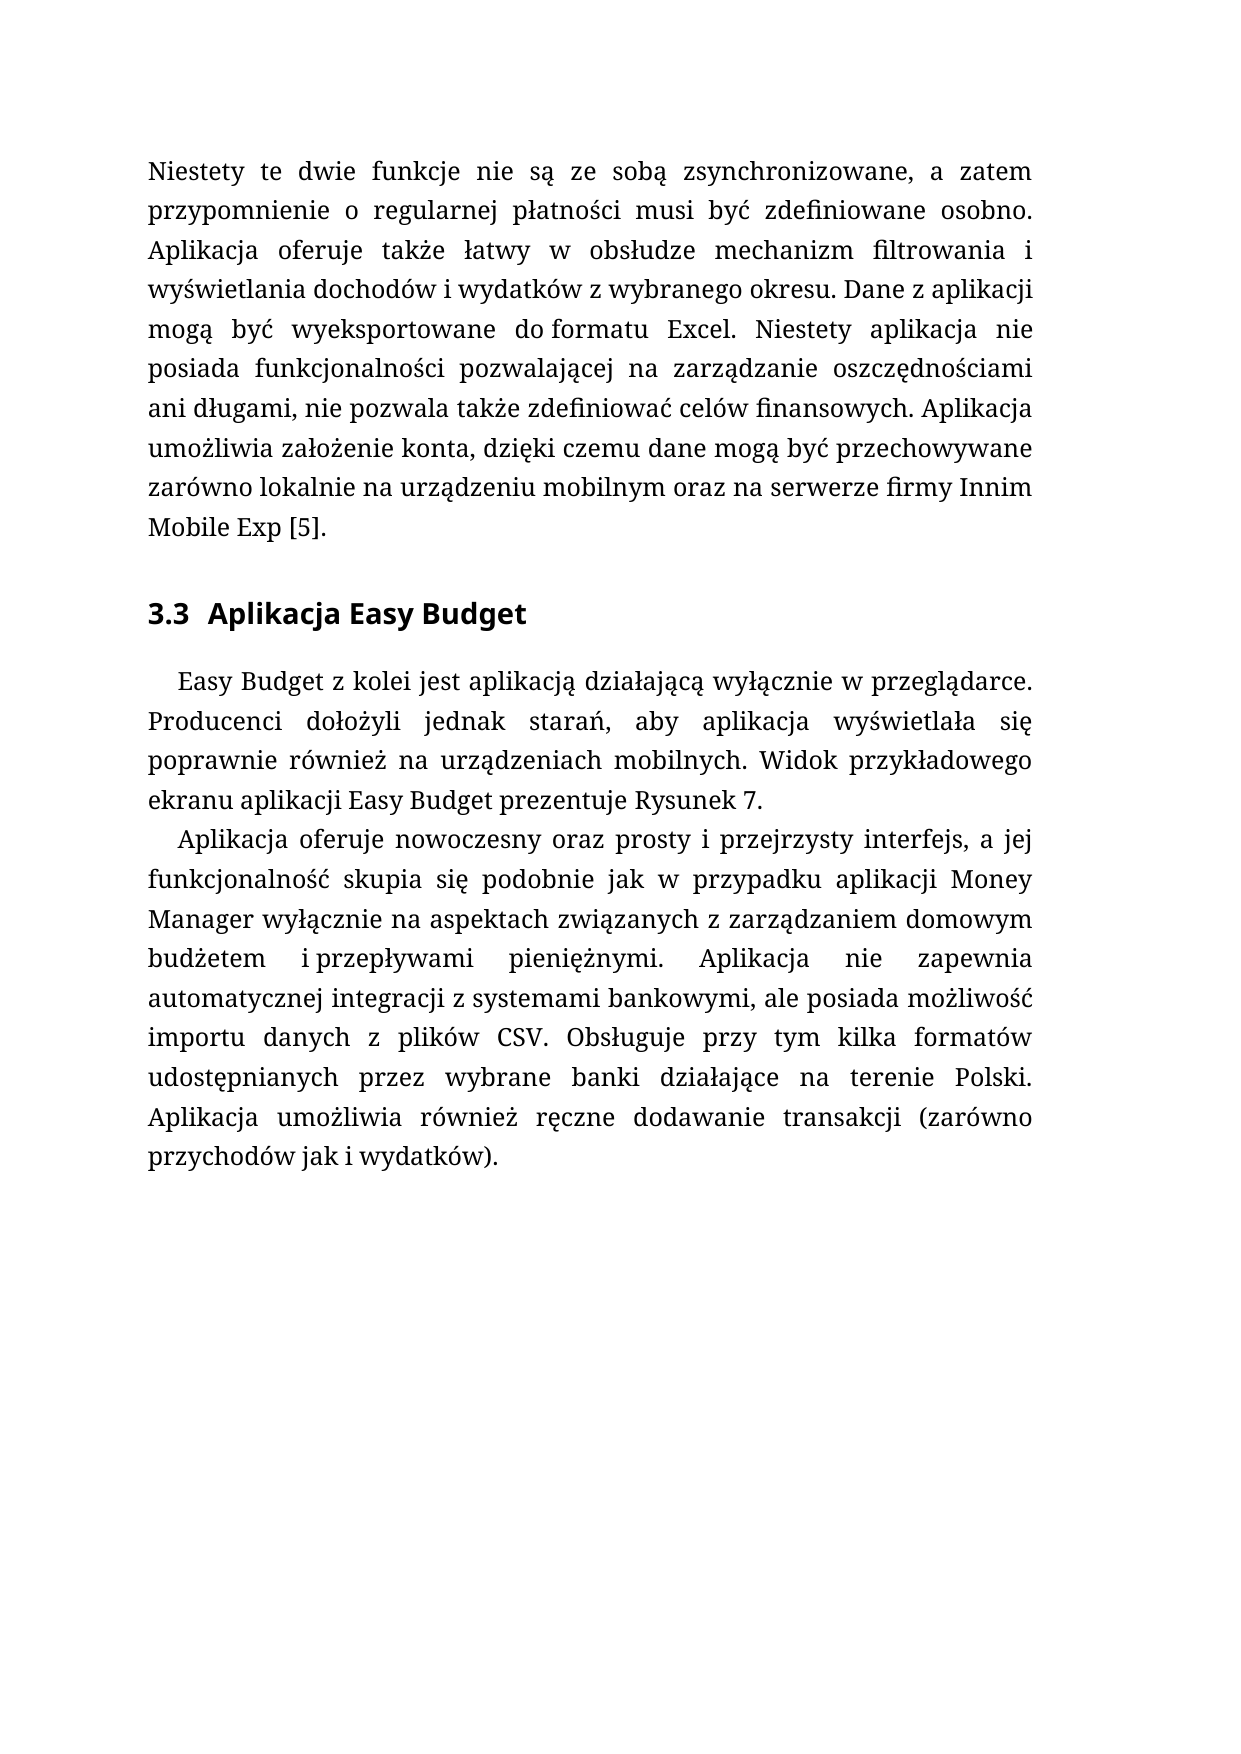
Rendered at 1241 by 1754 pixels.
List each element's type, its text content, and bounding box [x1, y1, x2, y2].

text Easy Budget z kolei jest aplikacją działającą wyłącznie w przeglądarce. Producenci dołożyli jednak starań, aby aplikacja wyświetlała się poprawnie również na urządzeniach mobilnych. Widok przykładowego ekranu aplikacji Easy Budget prezentuje Rysunek 7. [148, 658, 1033, 817]
text Aplikacja oferuje nowoczesny oraz prosty i przejrzysty interfejs, a jej funkcjonalność skupia się podobnie jak w przypadku aplikacji Money Manager wyłącznie na aspektach związanych z zarządzaniem domowym budżetem i przepływami pieniężnymi. Aplikacja nie zapewnia automatycznej integracji z systemami bankowymi, ale posiada możliwość importu danych z plików CSV. Obsługuje przy tym kilka formatów udostępnianych przez wybrane banki działające na terenie Polski. Aplikacja umożliwia również ręczne dodawanie transakcji (zarówno przychodów jak i wydatków). [148, 817, 1033, 1173]
subtitle Aplikacja Easy Budget [148, 593, 1033, 633]
